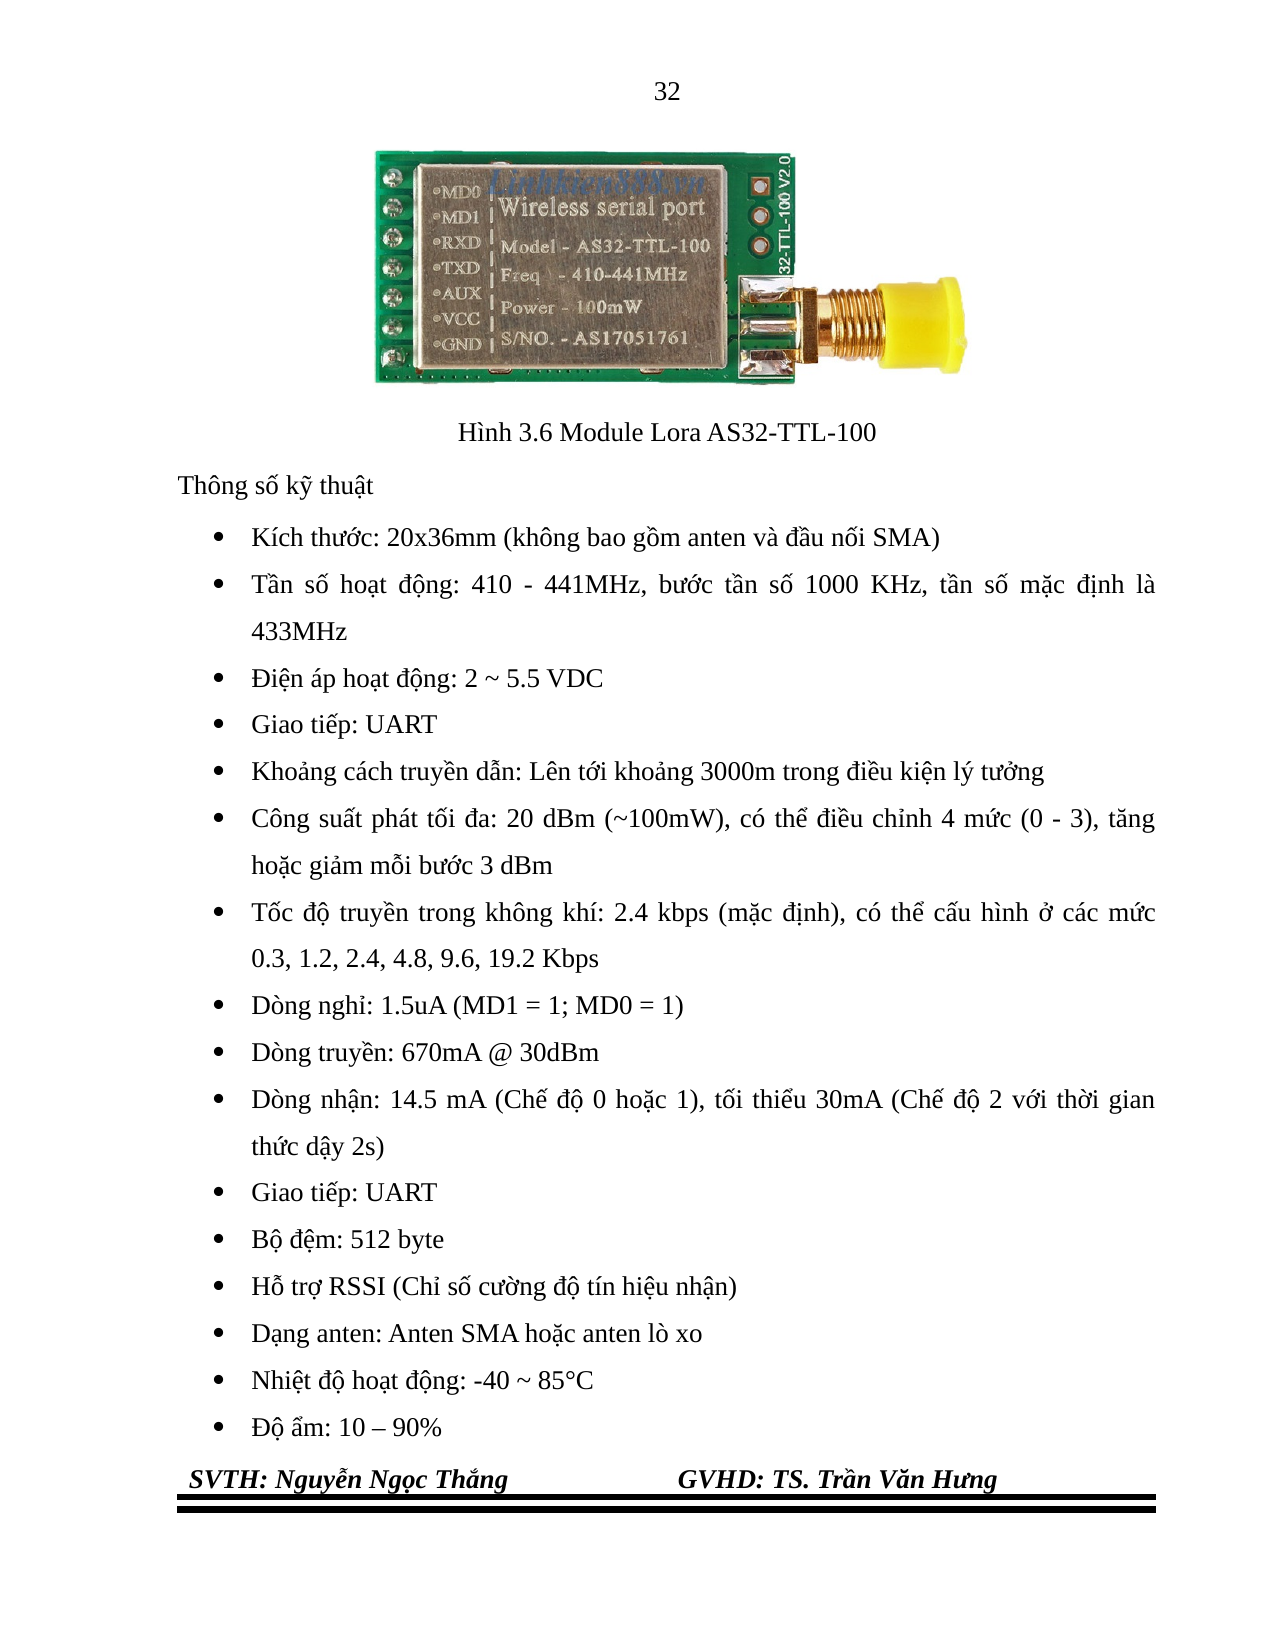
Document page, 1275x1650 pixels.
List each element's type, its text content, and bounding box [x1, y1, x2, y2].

list Nhiệt độ hoạt động: -40 ~ 85°C [214, 1364, 1157, 1395]
text Hình 3.6 Module Lora AS32-TTL-100 [177, 417, 1157, 448]
list Dòng nghỉ: 1.5uA (MD1 = 1; MD0 = 1) [214, 989, 1157, 1020]
list Dòng truyền: 670mA @ 30dBm [214, 1036, 1157, 1067]
list Khoảng cách truyền dẫn: Lên tới khoảng 3000m trong điều kiện lý tưởng [214, 755, 1157, 787]
list Hỗ trợ RSSI (Chỉ số cường độ tín hiệu nhận) [214, 1270, 1157, 1301]
picture [359, 137, 975, 396]
list Tần số hoạt động: 410 - 441MHz, bước tần số 1000 KHz, tần số mặc định là 433MHz [214, 568, 1157, 646]
list Độ ẩm: 10 – 90% [214, 1411, 1157, 1442]
list Kích thước: 20x36mm (không bao gồm anten và đầu nối SMA) [214, 521, 1157, 553]
list Dòng nhận: 14.5 mA (Chế độ 0 hoặc 1), tối thiểu 30mA (Chế độ 2 với thời gian thức dậy 2s) [214, 1083, 1157, 1161]
list Bộ đệm: 512 byte [214, 1223, 1157, 1254]
list Giao tiếp: UART [214, 1176, 1157, 1208]
text Thông số kỹ thuật [177, 469, 1157, 500]
list Giao tiếp: UART [214, 708, 1157, 740]
list Dạng anten: Anten SMA hoặc anten lò xo [214, 1317, 1157, 1348]
list Điện áp hoạt động: 2 ~ 5.5 VDC [214, 662, 1157, 693]
list Công suất phát tối đa: 20 dBm (~100mW), có thể điều chỉnh 4 mức (0 - 3), tăng hoặc giảm mỗi bước 3 dBm [214, 802, 1157, 880]
list Tốc độ truyền trong không khí: 2.4 kbps (mặc định), có thể cấu hình ở các mức 0.3, 1.2, 2.4, 4.8, 9.6, 19.2 Kbps [214, 896, 1157, 974]
